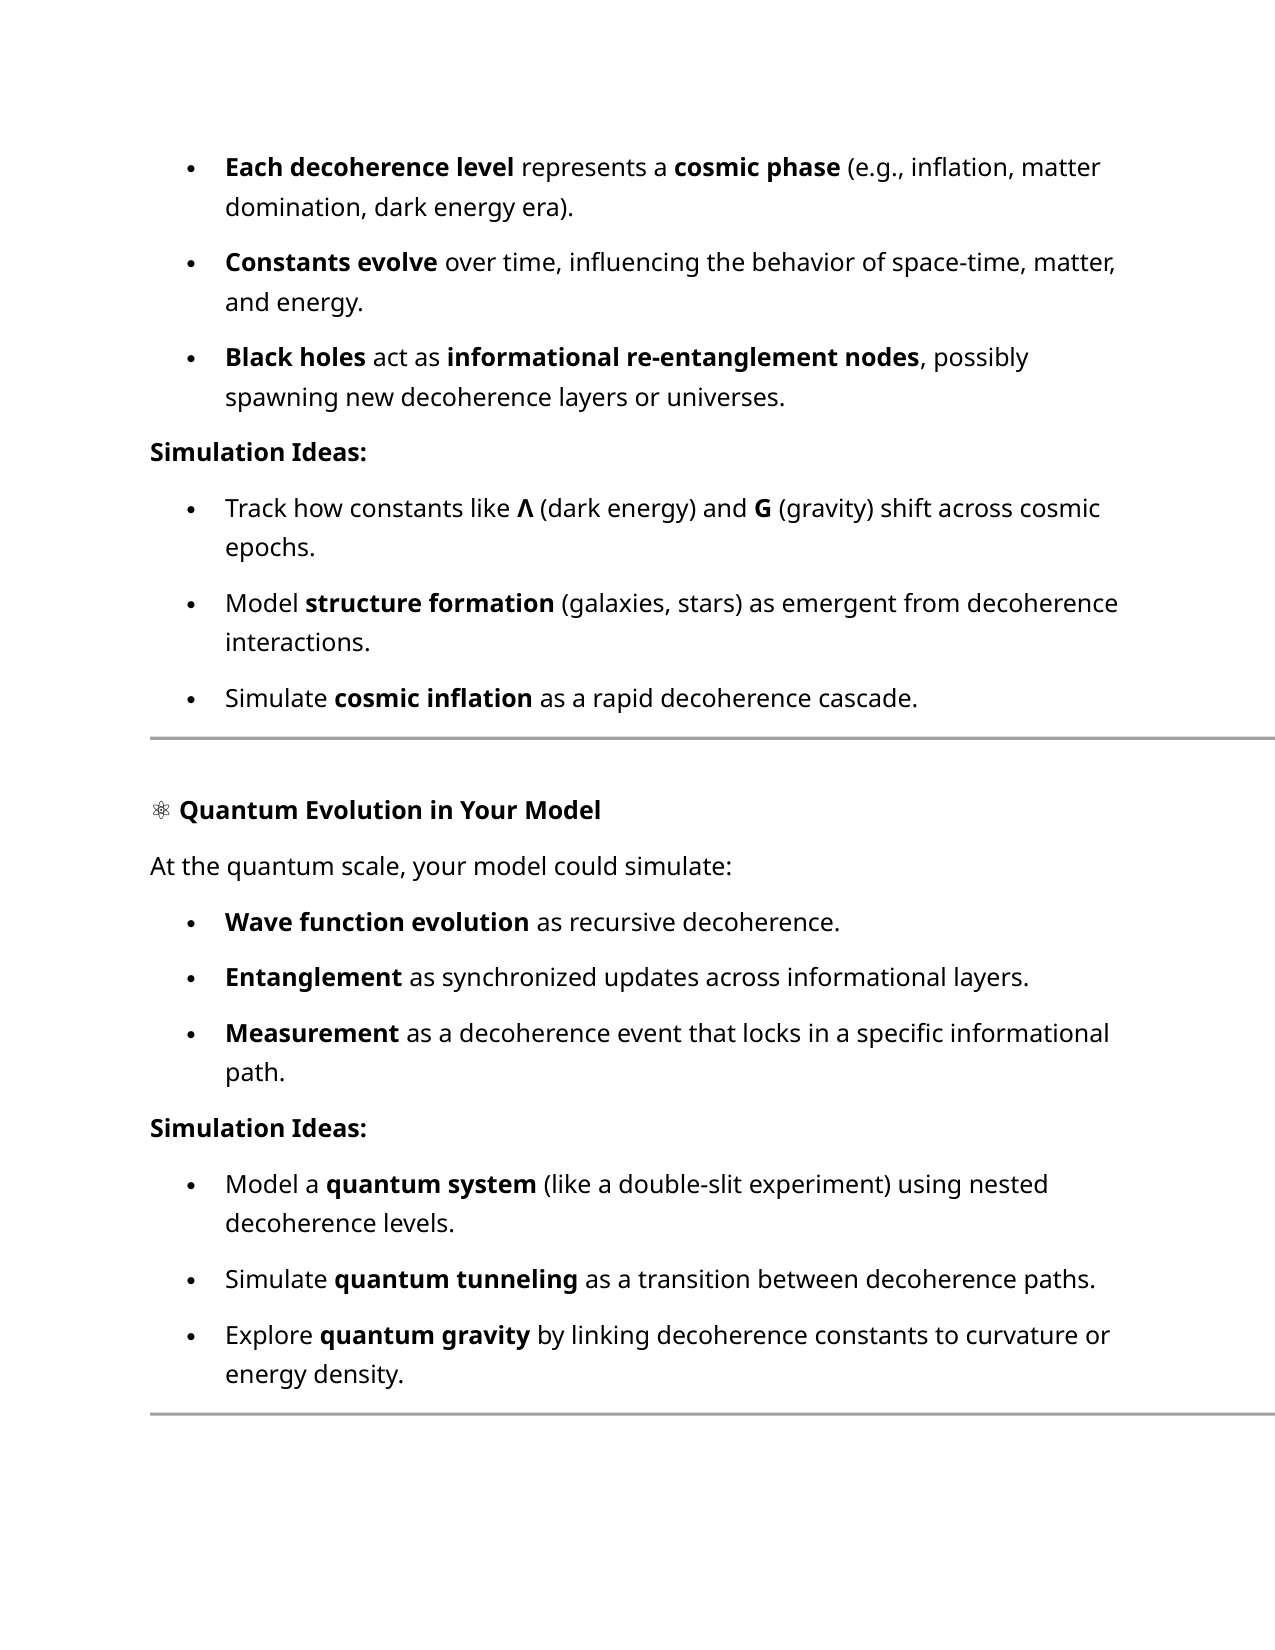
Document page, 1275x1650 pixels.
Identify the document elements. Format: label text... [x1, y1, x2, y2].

text Simulation Ideas: [150, 435, 1125, 469]
text At the quantum scale, your model could simulate: [150, 848, 1125, 882]
list Each decoherence level represents a cosmic phase (e.g., inflation, matter domination, dark energy era). [187, 150, 1125, 223]
list Simulate cosmic inflation as a rapid decoherence cascade. [187, 681, 1125, 715]
list Track how constants like Λ (dark energy) and G (gravity) shift across cosmic epochs. [187, 491, 1125, 564]
list Simulate quantum tunneling as a transition between decoherence paths. [187, 1262, 1125, 1296]
list Explore quantum gravity by linking decoherence constants to curvature or energy density. [187, 1317, 1125, 1391]
list Model a quantum system (like a double-slit experiment) using nested decoherence levels. [187, 1167, 1125, 1240]
text ⚛️ Quantum Evolution in Your Model [150, 792, 1125, 827]
list Measurement as a decoherence event that locks in a specific informational path. [187, 1016, 1125, 1089]
list Black holes act as informational re-entanglement nodes, possibly spawning new decoherence layers or universes. [187, 340, 1125, 413]
text Simulation Ideas: [150, 1111, 1125, 1145]
list Model structure formation (galaxies, stars) as emergent from decoherence interactions. [187, 586, 1125, 659]
list Wave function evolution as recursive decoherence. [187, 904, 1125, 938]
list Constants evolve over time, influencing the behavior of space-time, matter, and energy. [187, 245, 1125, 318]
list Entanglement as synchronized updates across informational layers. [187, 960, 1125, 994]
